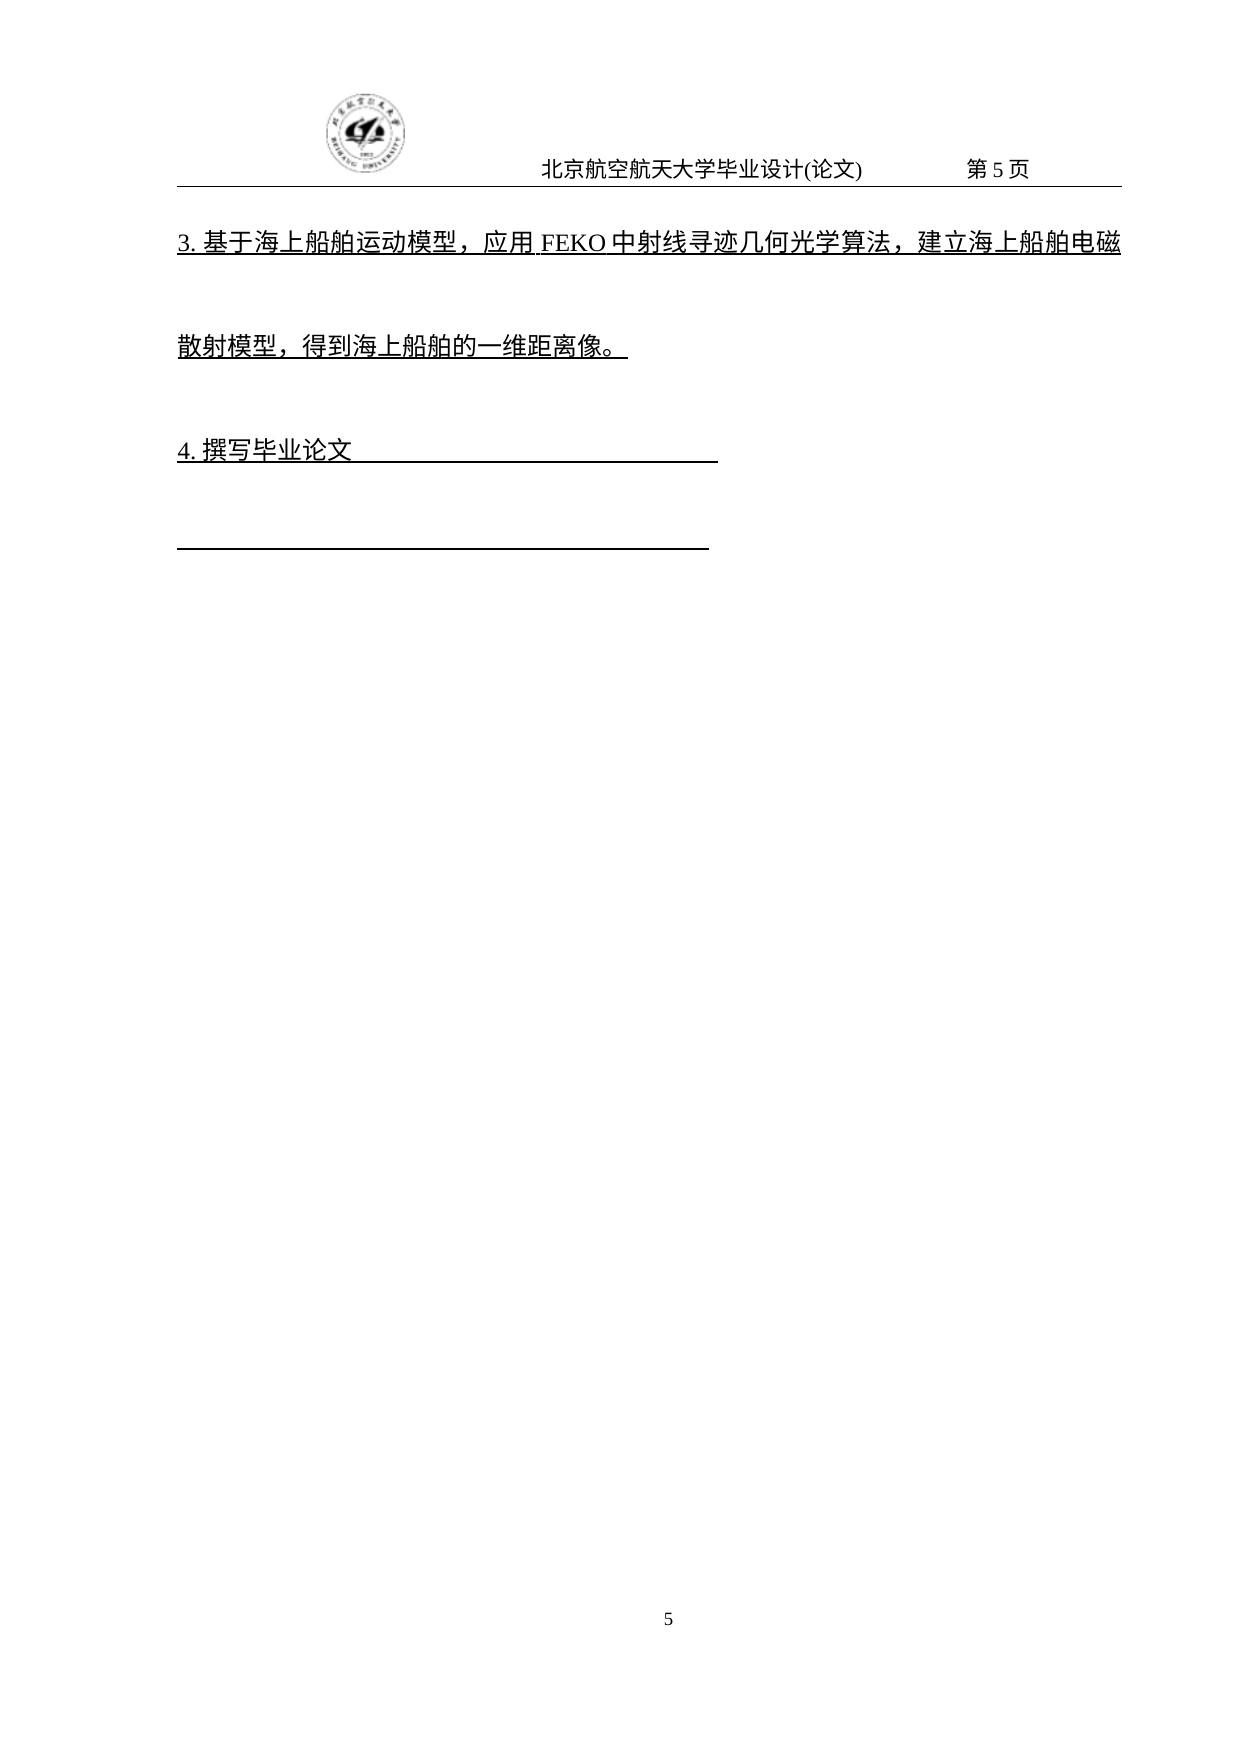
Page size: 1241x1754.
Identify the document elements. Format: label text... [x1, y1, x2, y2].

text 4. 撰写毕业论文 [177, 415, 1122, 483]
picture [307, 77, 439, 178]
text 3. 基于海上船舶运动模型，应用FEKO中射线寻迹几何光学算法，建立海上船舶电磁散射模型，得到海上船舶的一维距离像。 [177, 207, 1122, 377]
